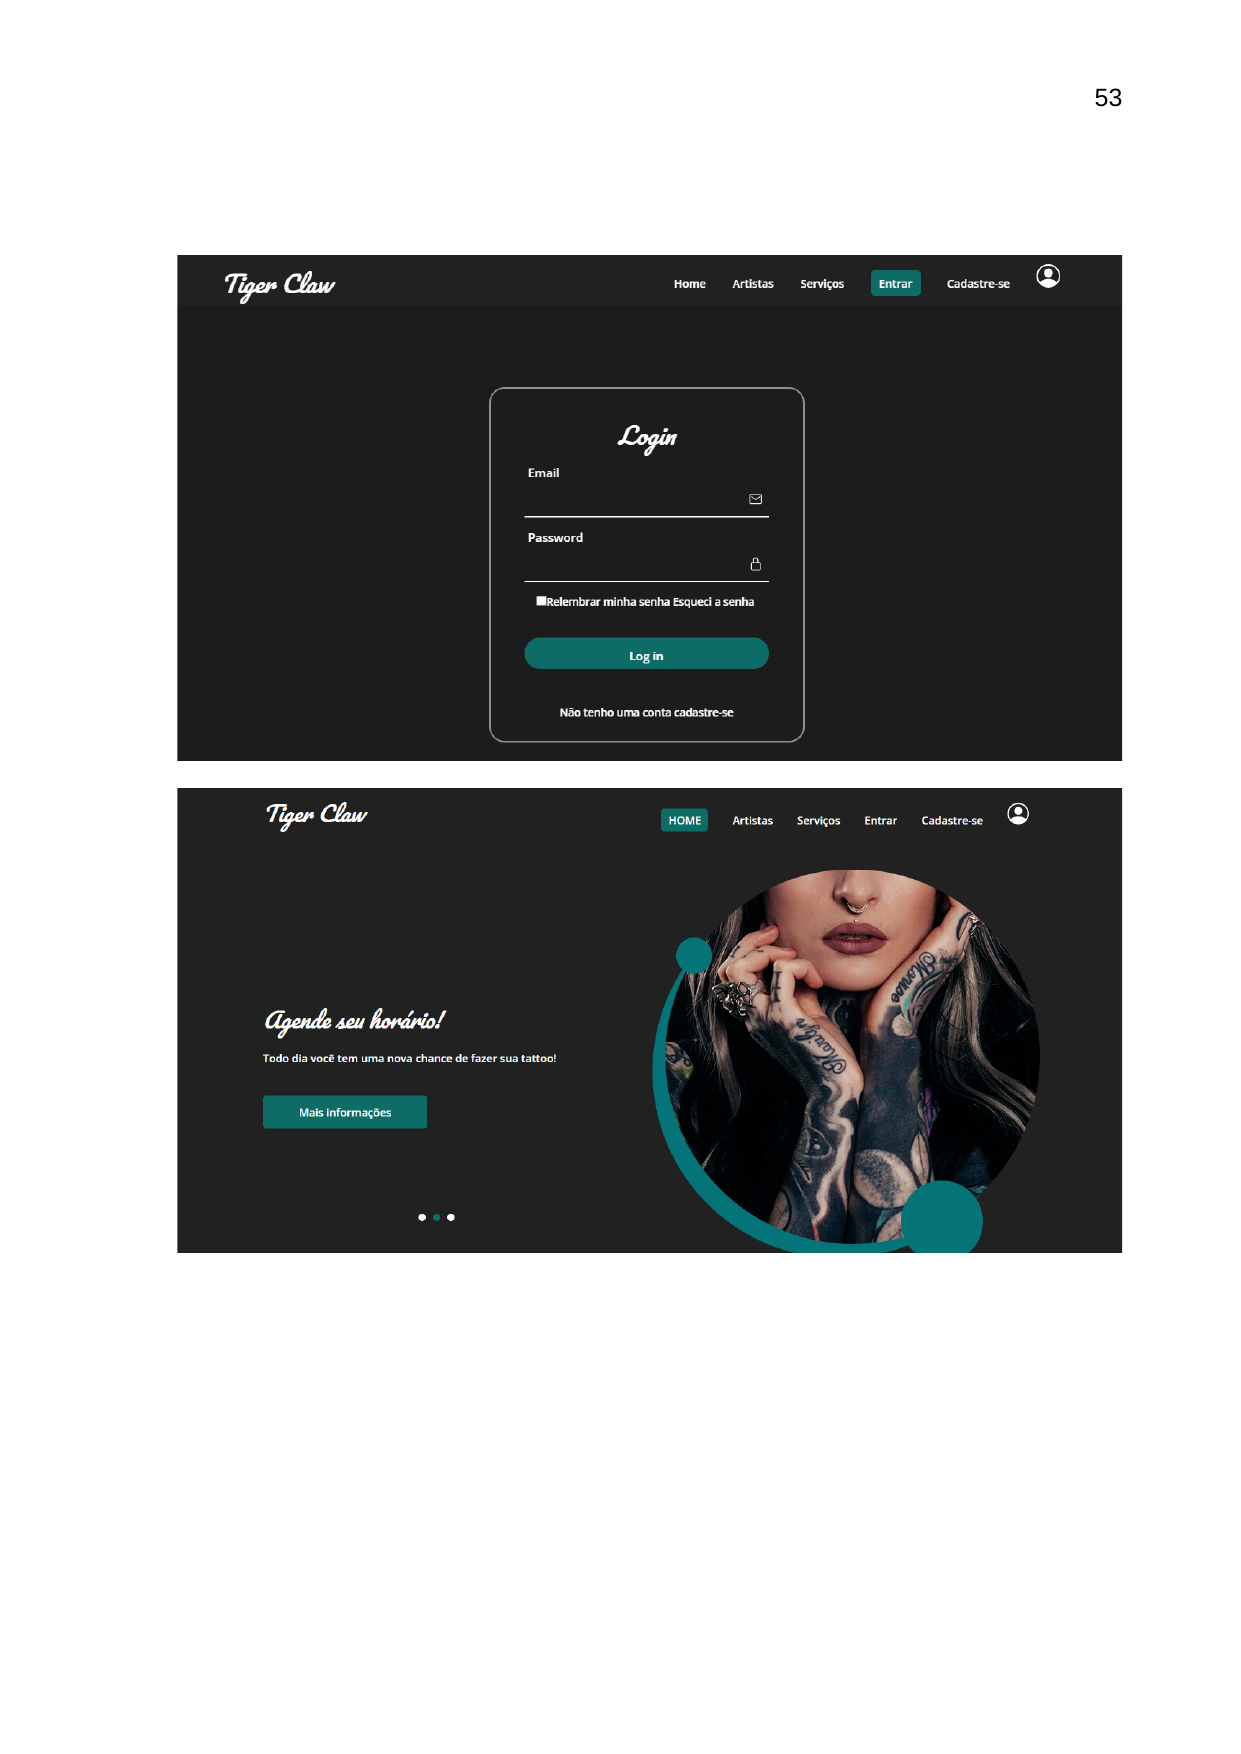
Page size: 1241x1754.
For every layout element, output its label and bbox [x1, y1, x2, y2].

picture [177, 255, 1123, 761]
picture [177, 788, 1123, 1253]
